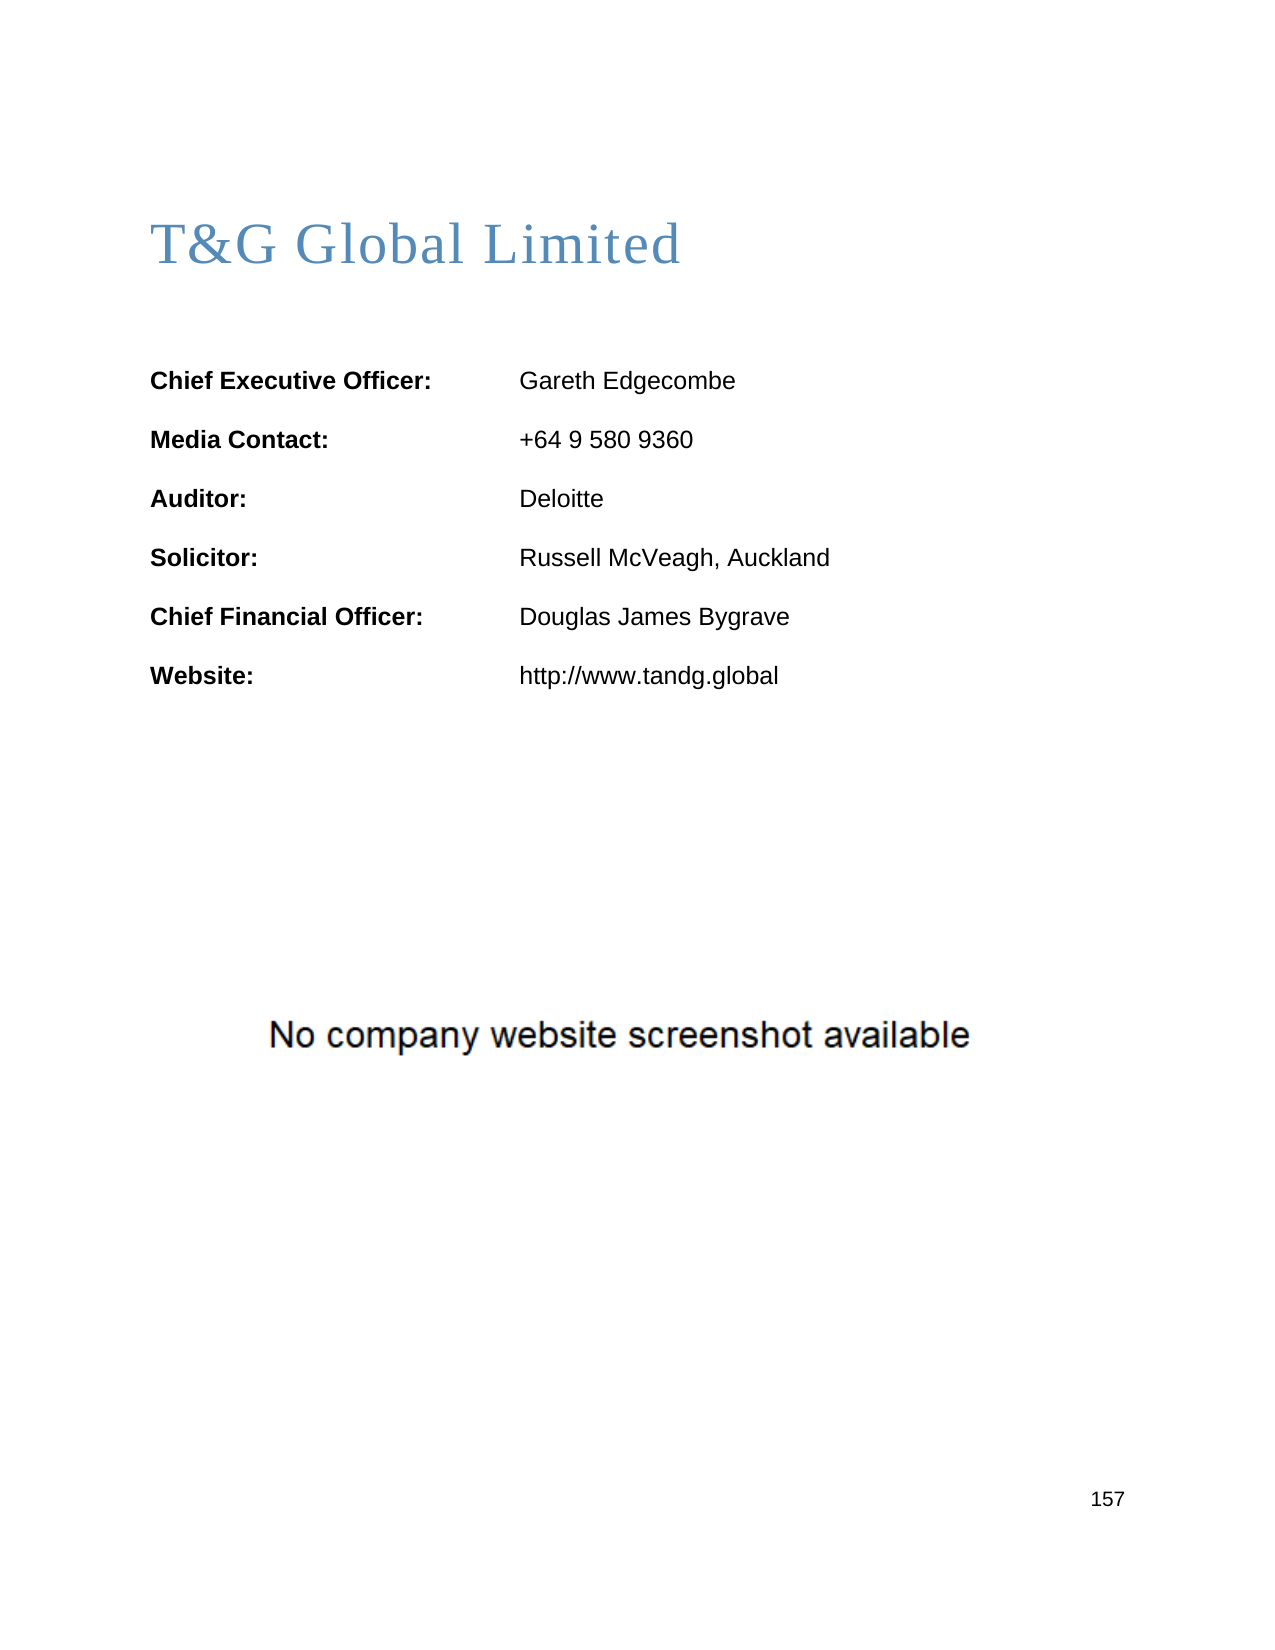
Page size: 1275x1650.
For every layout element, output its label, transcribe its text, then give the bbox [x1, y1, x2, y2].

table_cell Russell McVeagh, Auckland [508, 536, 1113, 595]
subtitle T&G Global Limited [150, 209, 1125, 276]
table_cell http://www.tandg.global [508, 654, 1113, 713]
table_cell Auditor: [139, 477, 508, 536]
table_cell Douglas James Bygrave [508, 595, 1113, 654]
table_cell Deloitte [508, 477, 1113, 536]
table_cell Solicitor: [139, 536, 508, 595]
table_header Chief Executive Officer: [139, 359, 508, 418]
table_cell Media Contact: [139, 418, 508, 477]
table_header Gareth Edgecombe [508, 359, 1113, 418]
table_cell Chief Financial Officer: [139, 595, 508, 654]
table_cell +64 9 580 9360 [508, 418, 1113, 477]
picture [150, 785, 1091, 1284]
table_cell Website: [139, 654, 508, 713]
